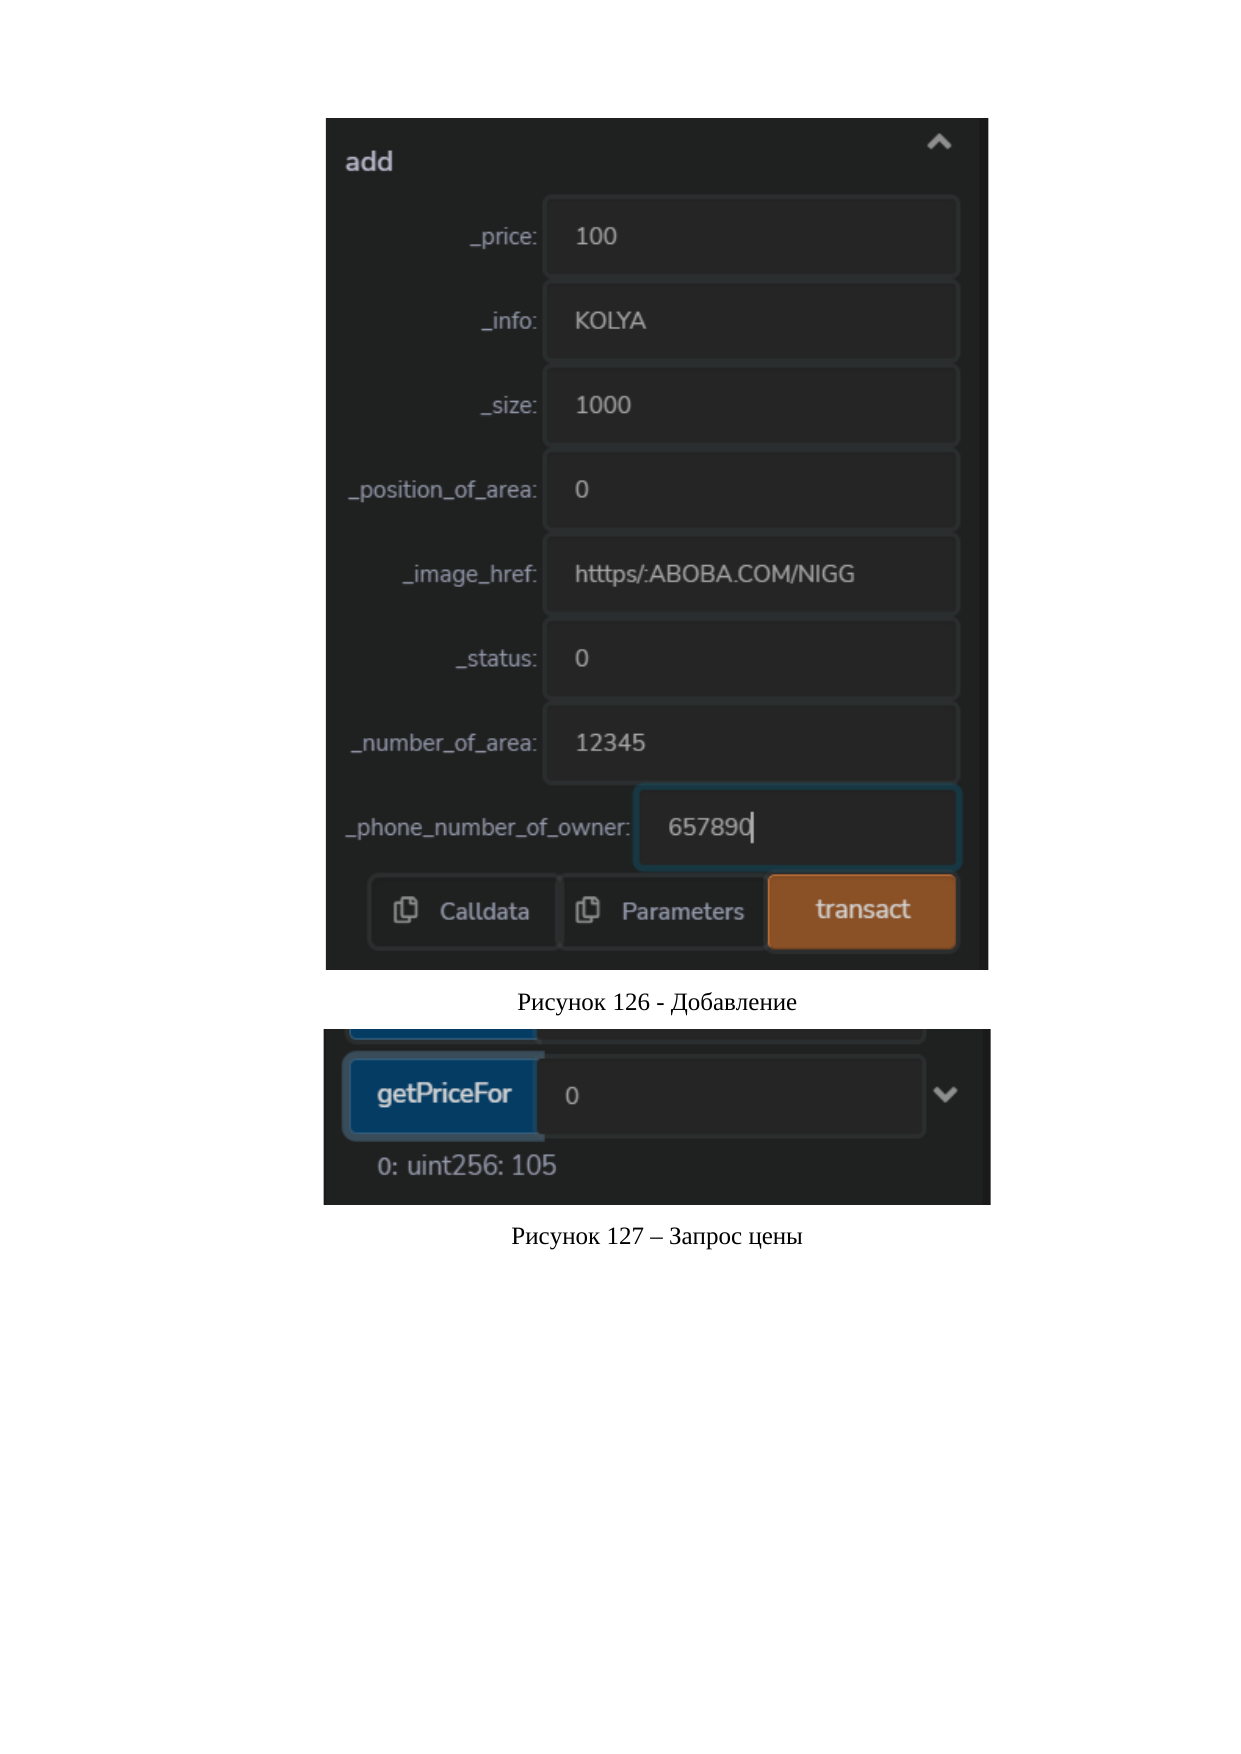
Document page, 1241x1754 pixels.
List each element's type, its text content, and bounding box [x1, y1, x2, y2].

picture [325, 118, 989, 970]
text Рисунок 127 – Запрос цены [162, 1221, 1152, 1250]
text Рисунок 126 - Добавление [162, 987, 1152, 1015]
picture [323, 1029, 991, 1205]
